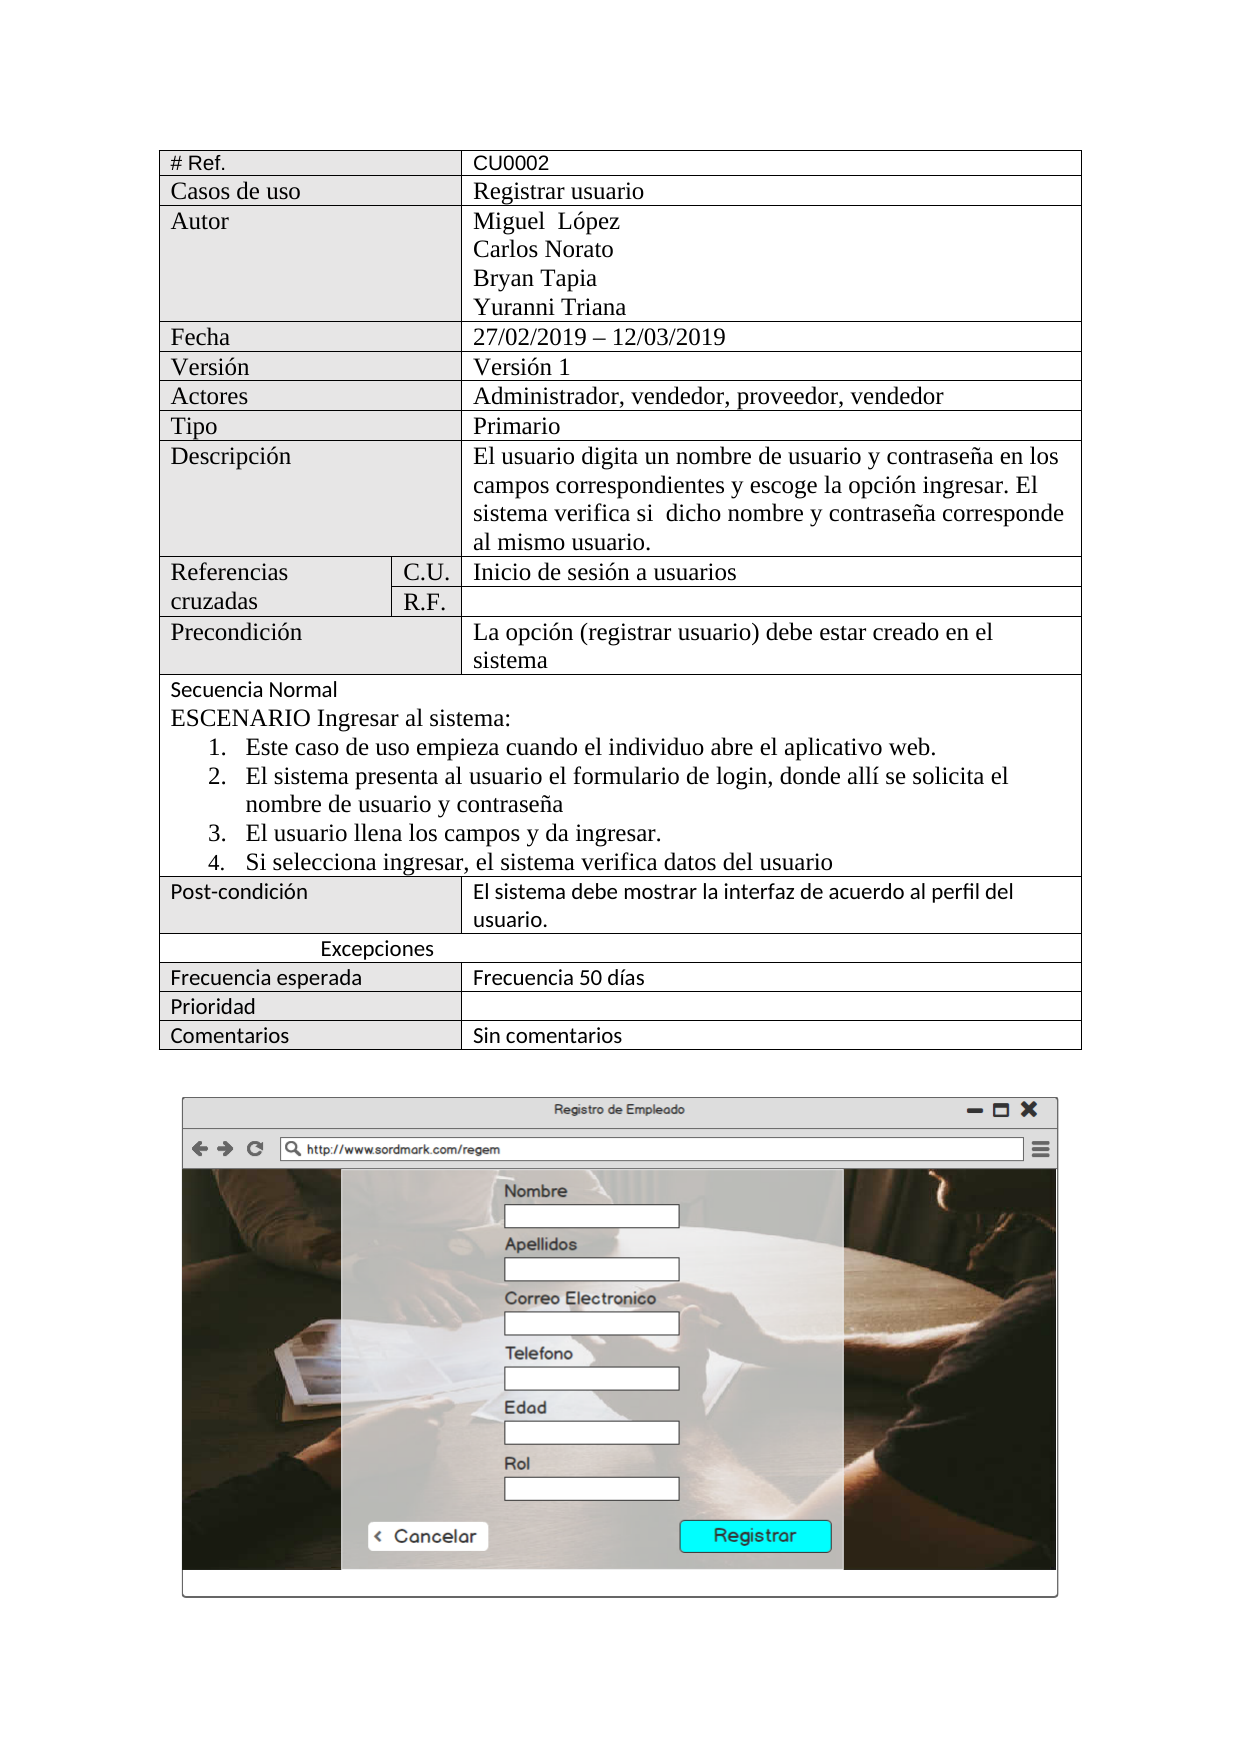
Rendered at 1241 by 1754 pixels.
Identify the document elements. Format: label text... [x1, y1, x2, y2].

table_cell Fecha [160, 322, 461, 351]
table_cell Frecuencia 50 días [462, 963, 1081, 991]
table_cell Precondición [160, 617, 461, 674]
table_cell El usuario digita un nombre de usuario y contraseña en los campos correspondientes y escoge la opción ingresar. El sistema verifica si dicho nombre y contraseña corresponde al mismo usuario. [462, 441, 1081, 556]
table_cell Frecuencia esperada [160, 963, 461, 991]
table_cell Inicio de sesión a usuarios [462, 557, 1081, 586]
table_cell C.U. [392, 557, 461, 586]
table_cell Secuencia Normal ESCENARIO Ingresar al sistema: Este caso de uso empieza cuando el individuo abre el aplicativo web. El sistema presenta al usuario el formulario de login, donde allí se solicita el nombre de usuario y contraseña El usuario llena los campos y da ingresar. Si selecciona ingresar, el sistema verifica datos del usuario [160, 675, 1081, 876]
picture [181, 1097, 1059, 1598]
table_cell Excepciones [160, 934, 1081, 962]
table_cell Miguel López Carlos Norato Bryan Tapia Yuranni Triana [462, 206, 1081, 321]
table_cell Casos de uso [160, 176, 461, 205]
table_cell Versión 1 [462, 352, 1081, 380]
table_cell Descripción [160, 441, 461, 556]
table_cell La opción (registrar usuario) debe estar creado en el sistema [462, 617, 1081, 674]
table_cell R.F. [392, 587, 461, 616]
table_cell Sin comentarios [462, 1021, 1081, 1049]
table_cell Referencias cruzadas [160, 557, 391, 616]
table_cell Actores [160, 381, 461, 410]
table_cell [462, 587, 1081, 616]
table_cell Comentarios [160, 1021, 461, 1049]
table_cell Prioridad [160, 992, 461, 1020]
table_cell Post-condición [160, 877, 461, 933]
table_cell Administrador, vendedor, proveedor, vendedor [462, 381, 1081, 410]
table_cell Versión [160, 352, 461, 380]
table_header CU0002 [462, 151, 1081, 175]
table_cell El sistema debe mostrar la interfaz de acuerdo al perfil del usuario. [462, 877, 1081, 933]
table_header # Ref. [160, 151, 461, 175]
table_cell [462, 992, 1081, 1020]
table_cell Autor [160, 206, 461, 321]
table_cell 27/02/2019 – 12/03/2019 [462, 322, 1081, 351]
table_cell Registrar usuario [462, 176, 1081, 205]
table_cell Primario [462, 411, 1081, 440]
table_cell Tipo [160, 411, 461, 440]
